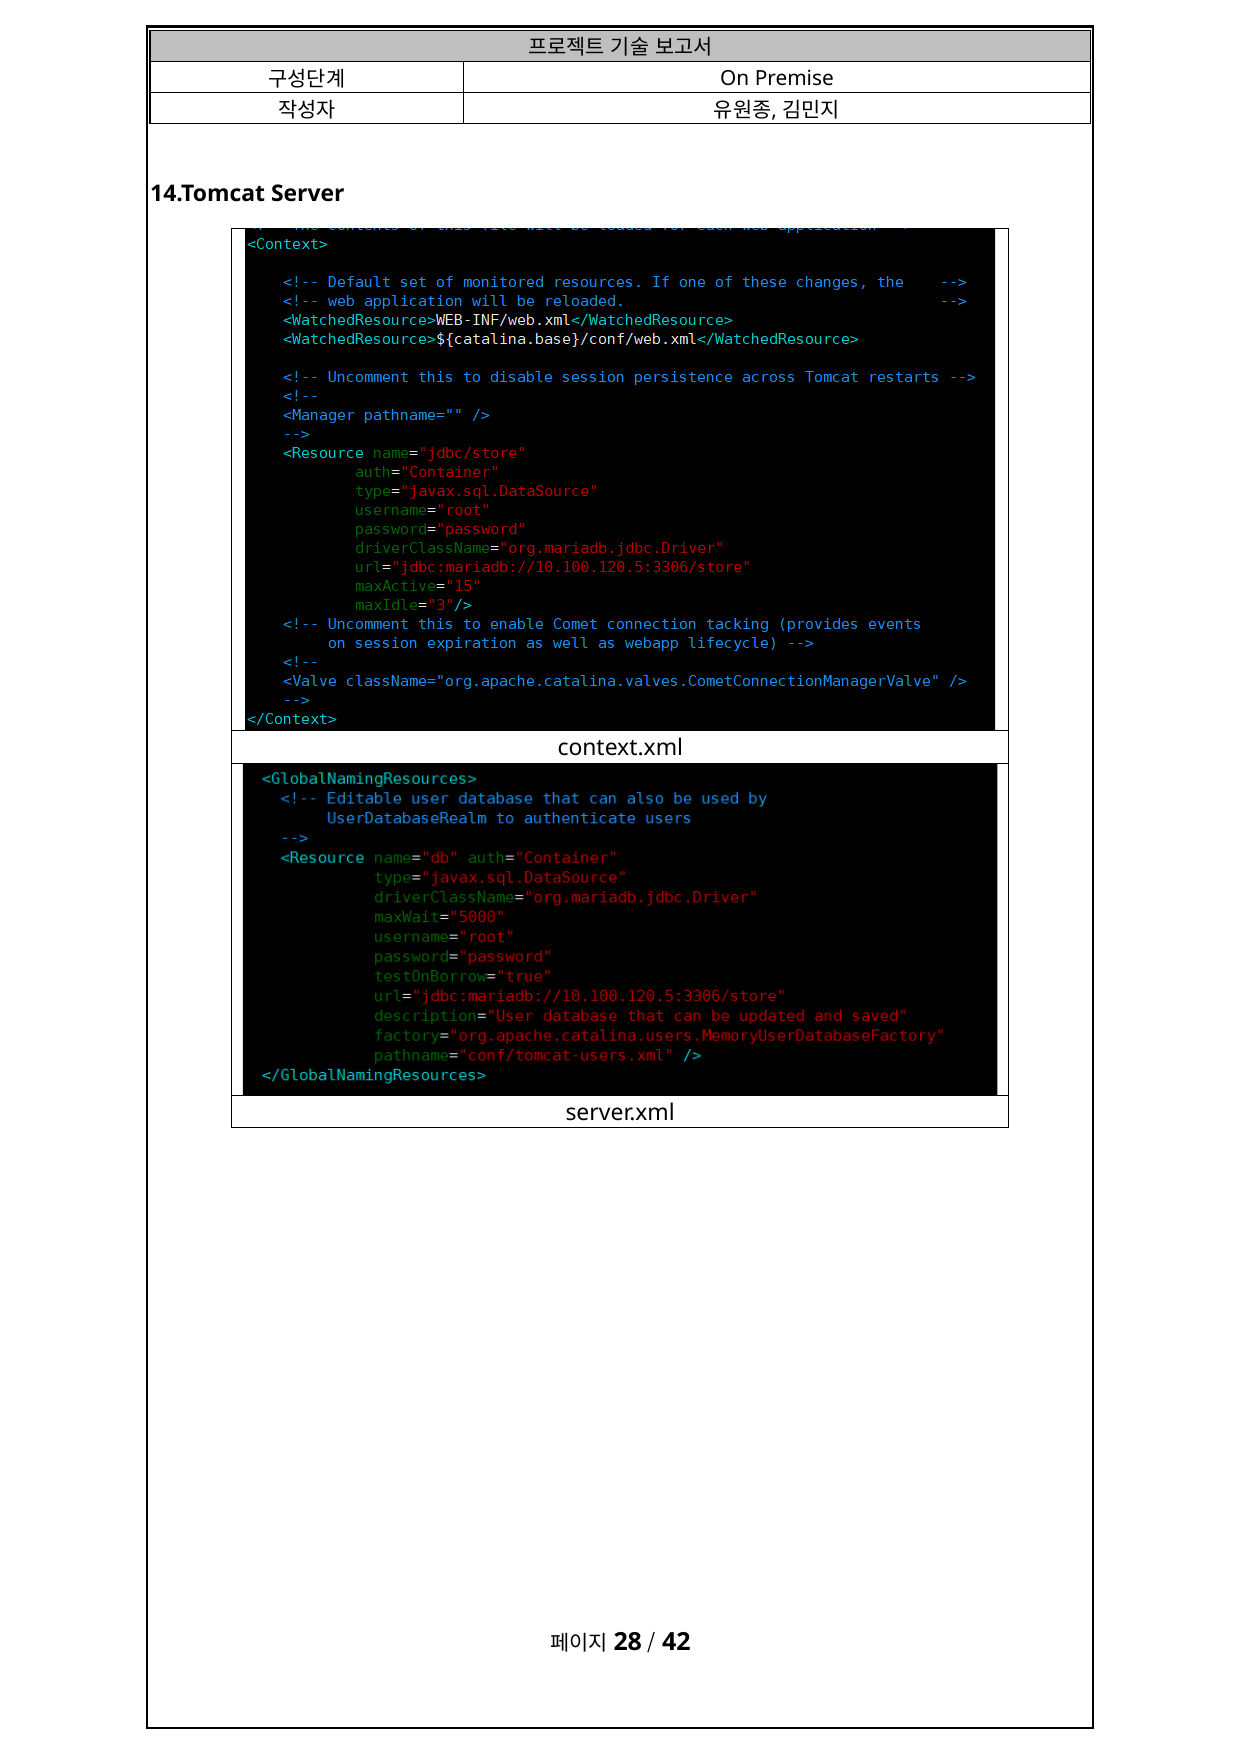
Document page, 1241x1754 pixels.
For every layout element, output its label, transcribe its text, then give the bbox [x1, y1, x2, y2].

text 14.Tomcat Server [150, 177, 1090, 208]
table_header [232, 229, 245, 730]
table_cell server.xml [232, 1096, 1008, 1127]
table_cell [998, 764, 1008, 1095]
table_cell context.xml [232, 731, 1008, 762]
table_header [995, 229, 1008, 730]
table_cell [232, 764, 242, 1095]
picture [242, 763, 998, 1095]
picture [245, 228, 995, 731]
